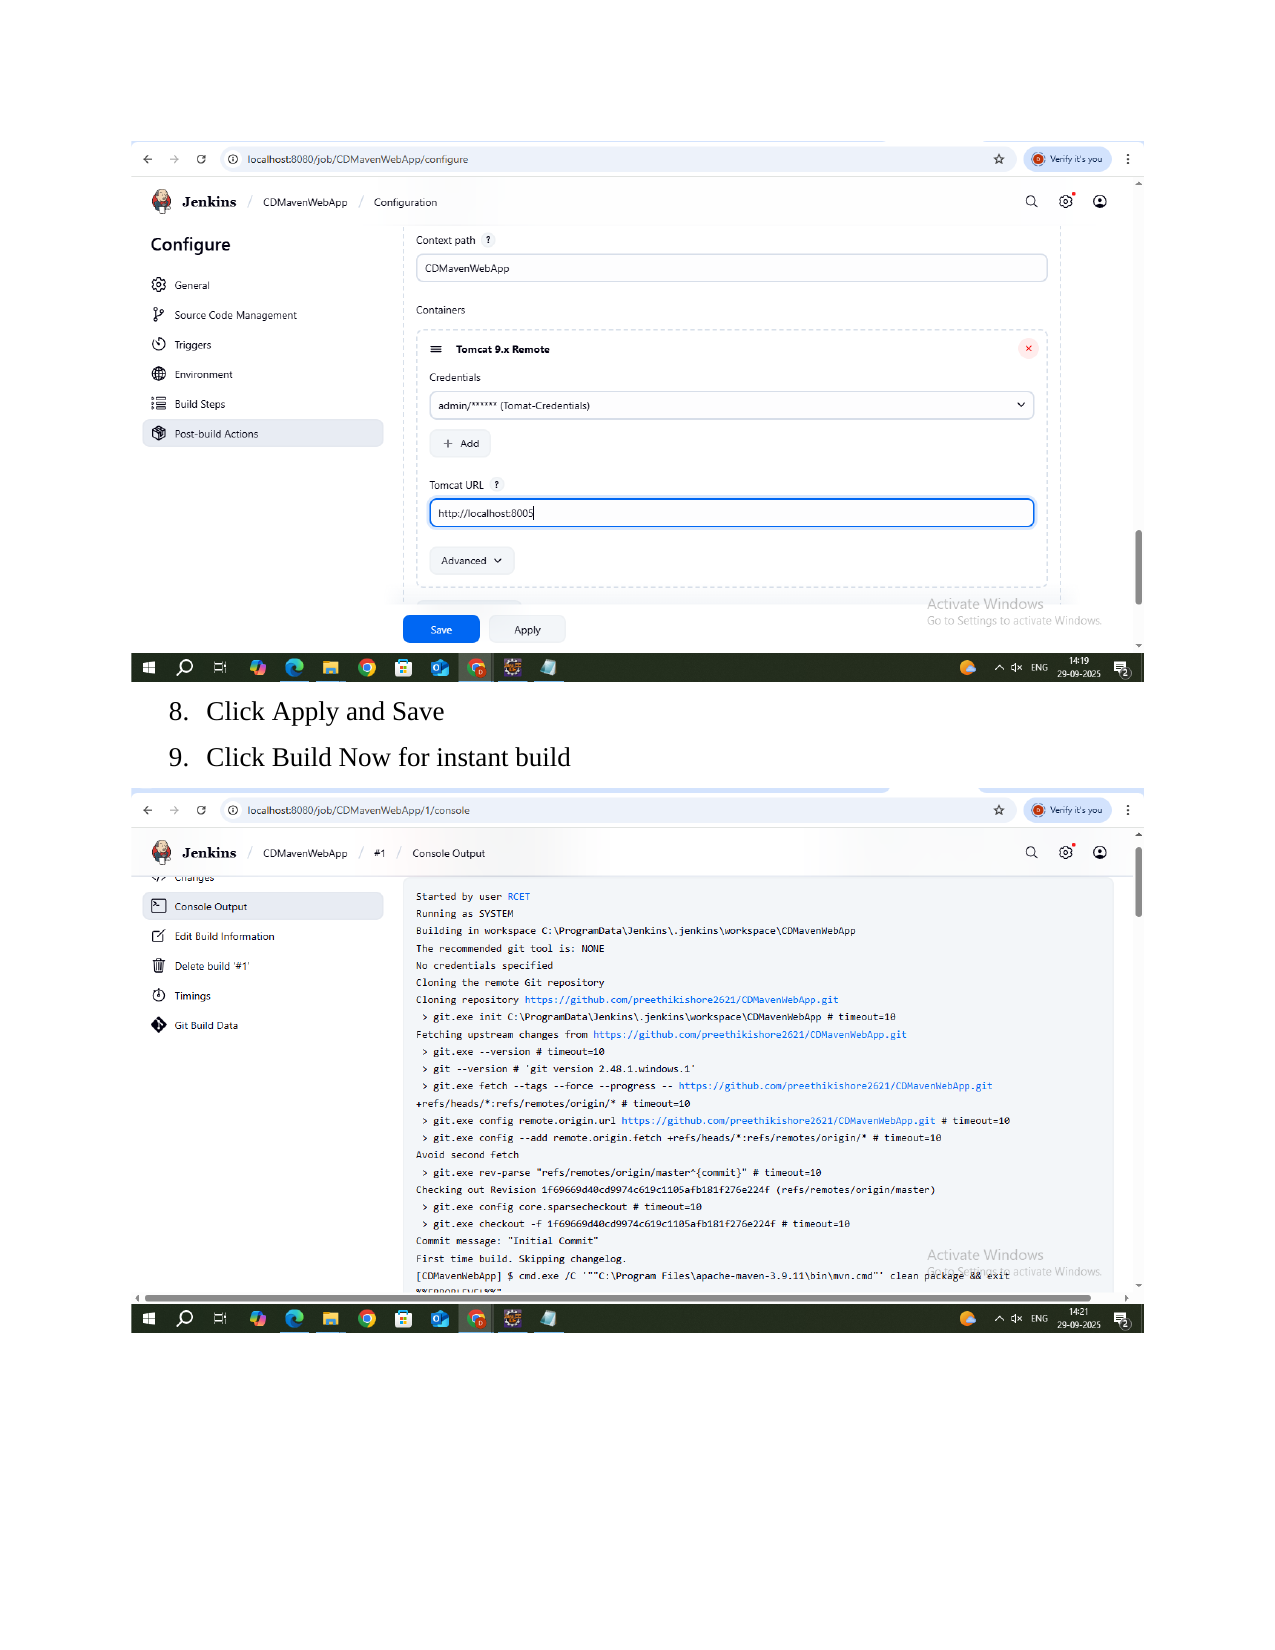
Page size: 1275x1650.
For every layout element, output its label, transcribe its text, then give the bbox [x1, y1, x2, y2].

picture [131, 788, 1144, 1333]
list Click Build Now for instant build [169, 742, 1134, 773]
picture [131, 141, 1144, 682]
list Click Apply and Save [169, 695, 1134, 726]
